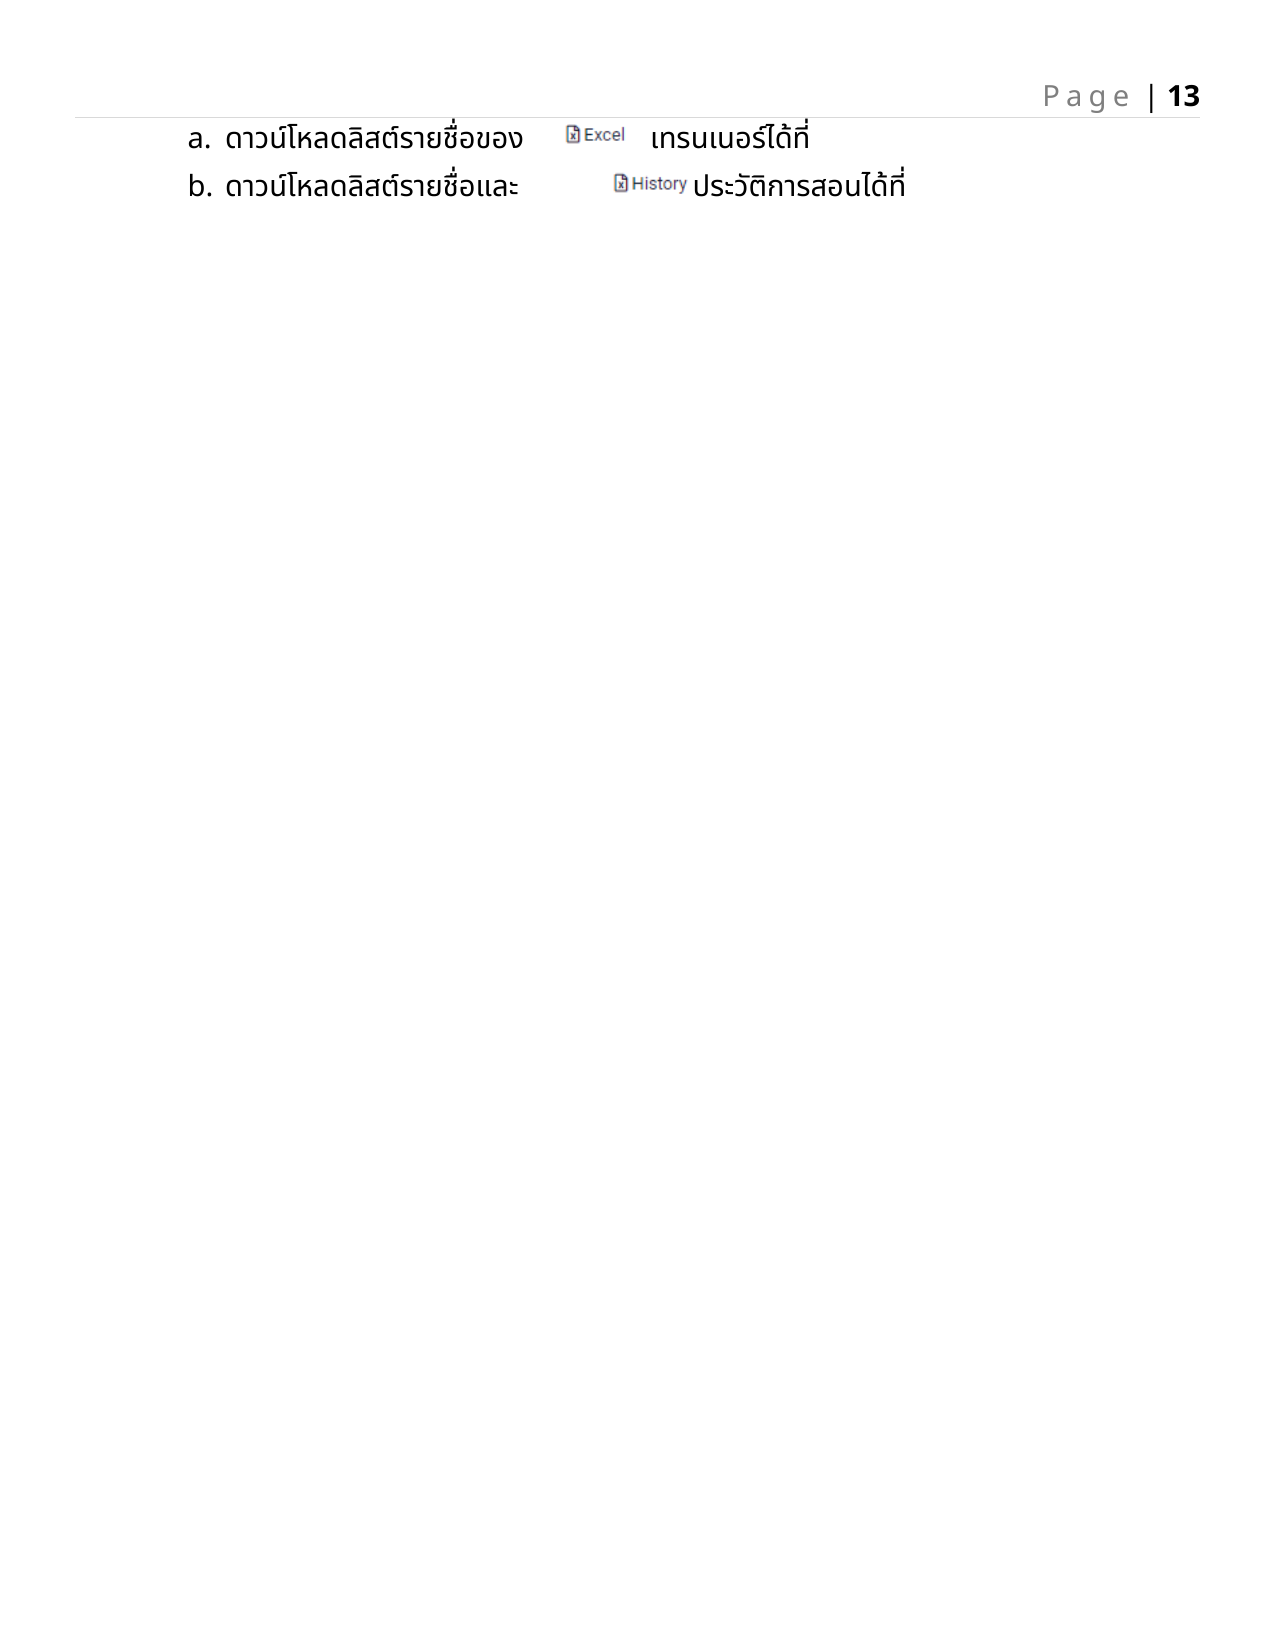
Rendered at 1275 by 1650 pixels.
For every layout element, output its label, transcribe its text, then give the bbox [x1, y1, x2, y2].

list ดาวน์โหลดลิสต์รายชื่อและประวัติการสอนได้ที่ [187, 166, 1200, 210]
picture [562, 119, 650, 148]
picture [606, 170, 693, 198]
list ดาวน์โหลดลิสต์รายชื่อของเทรนเนอร์ได้ที่ [187, 118, 1200, 162]
